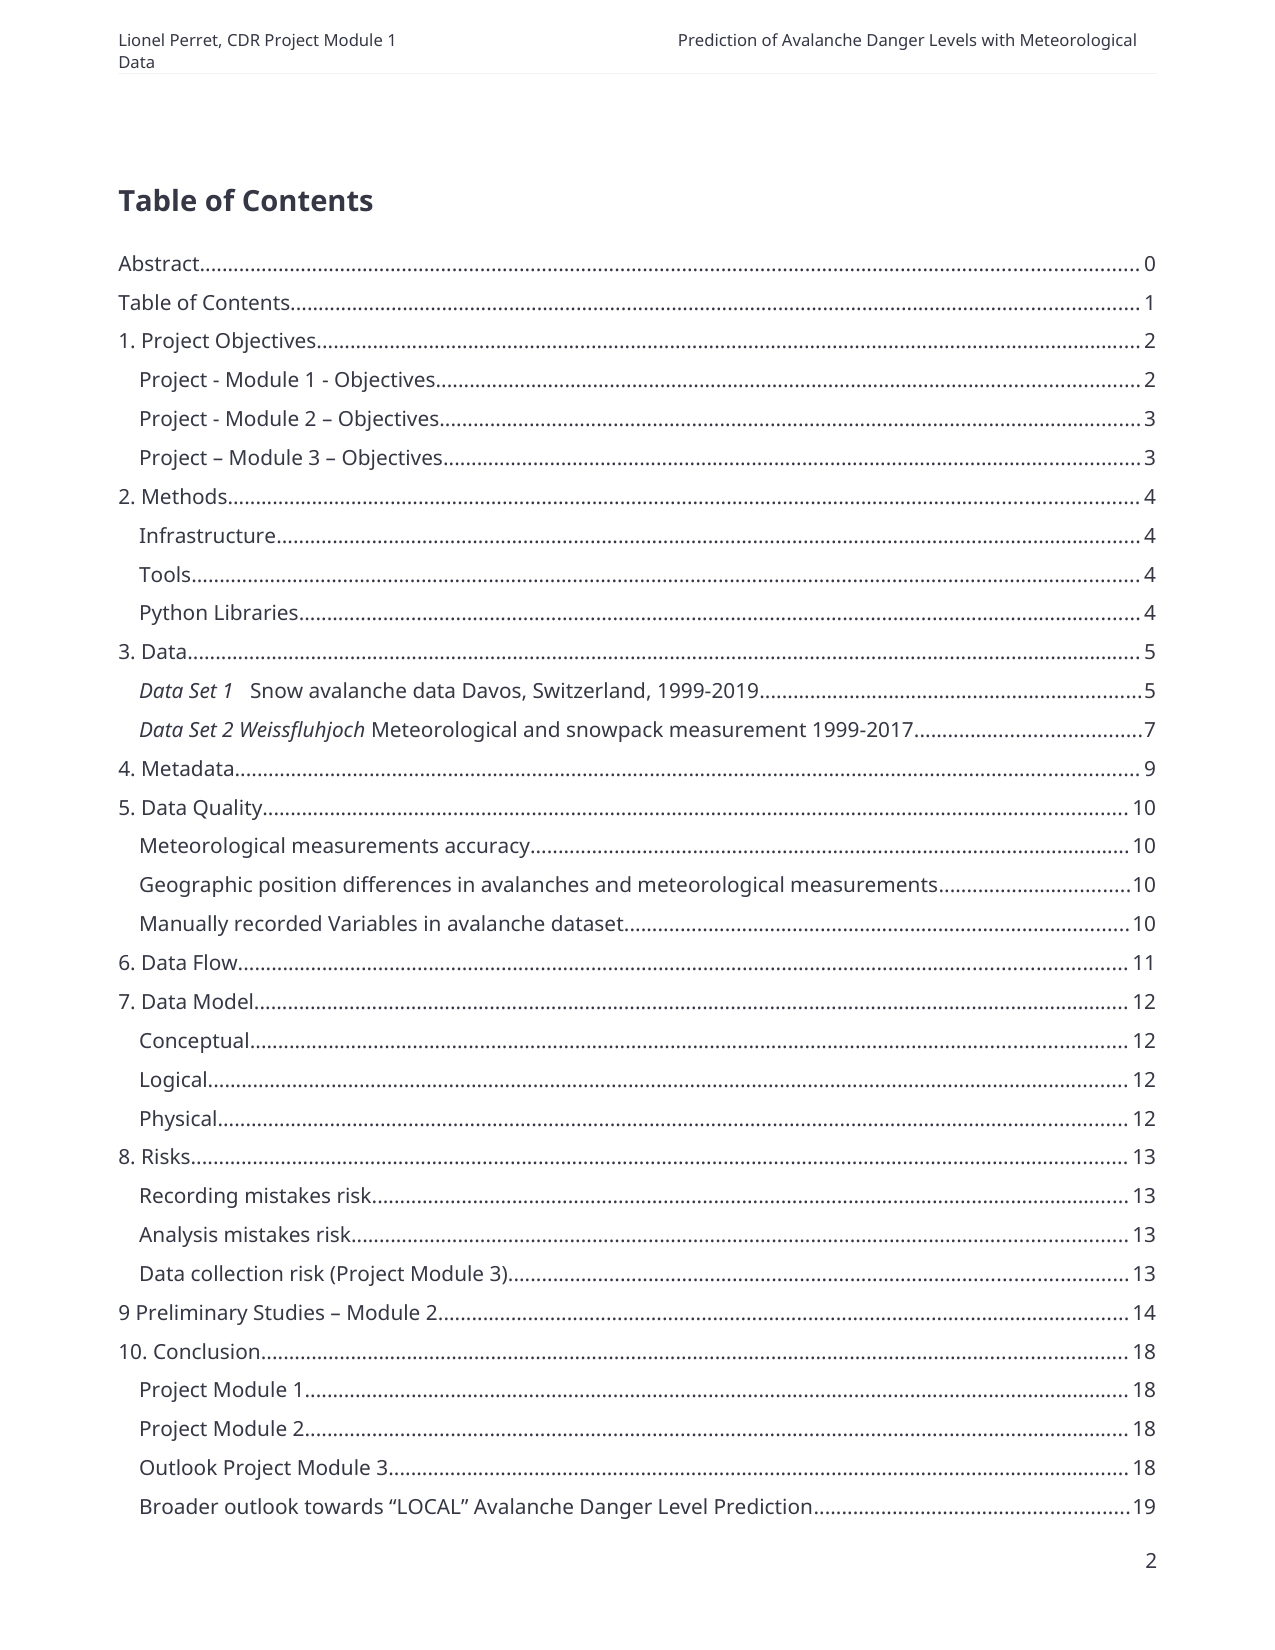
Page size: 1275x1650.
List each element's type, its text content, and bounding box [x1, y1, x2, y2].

subtitle Table of Contents [118, 181, 1157, 220]
